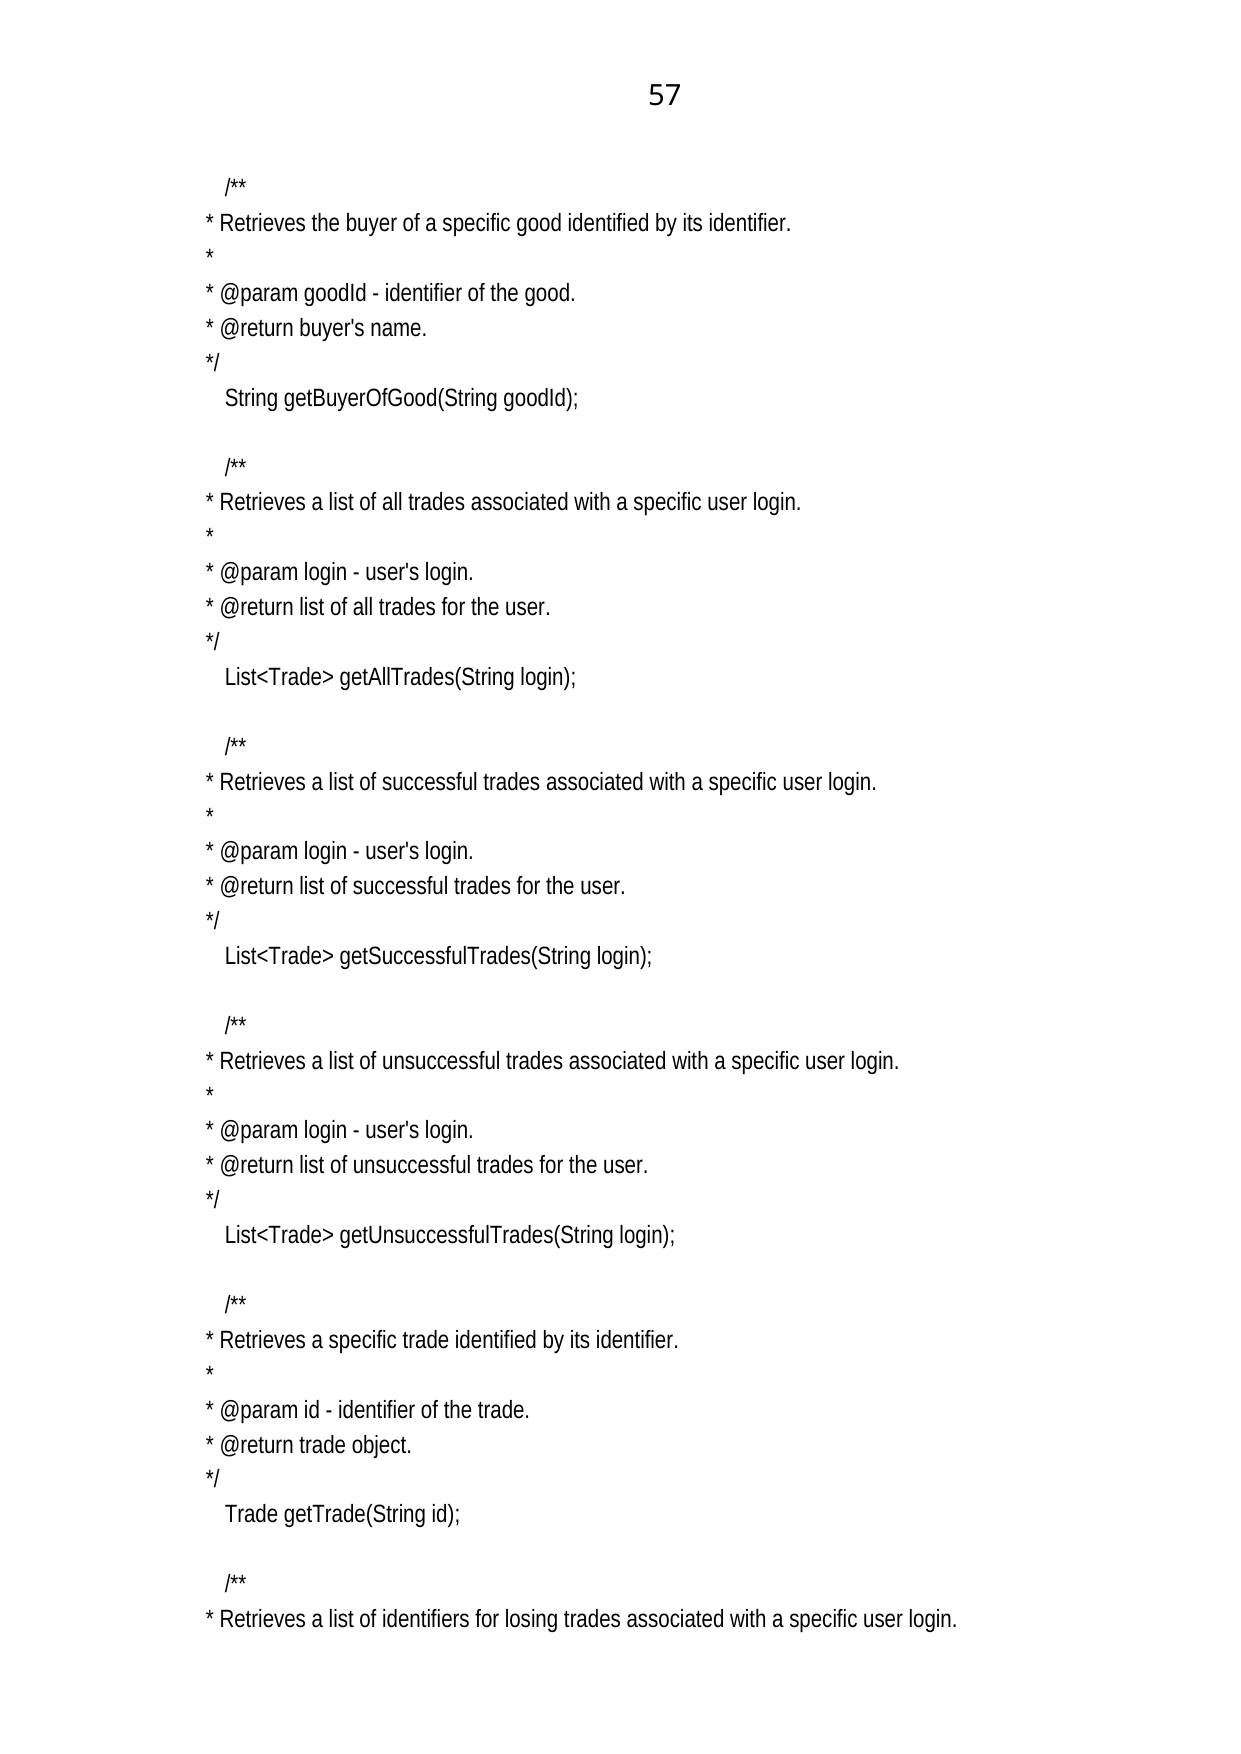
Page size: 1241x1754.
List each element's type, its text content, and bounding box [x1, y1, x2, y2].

text * Retrieves a specific trade identified by its identifier. [177, 1325, 1152, 1353]
text */ [177, 627, 1152, 656]
text /** [177, 732, 1152, 760]
text * Retrieves a list of all trades associated with a specific user login. [177, 487, 1152, 516]
text * [177, 522, 1152, 551]
text */ [177, 1464, 1152, 1493]
text /** [177, 1011, 1152, 1039]
text /** [177, 452, 1152, 481]
text * Retrieves the buyer of a specific good identified by its identifier. [177, 208, 1152, 237]
text List<Trade> getUnsuccessfulTrades(String login); [177, 1220, 1152, 1249]
text * @return list of unsuccessful trades for the user. [177, 1150, 1152, 1179]
text Trade getTrade(String id); [177, 1499, 1152, 1528]
text * Retrieves a list of successful trades associated with a specific user login. [177, 767, 1152, 795]
text * @param login - user's login. [177, 1116, 1152, 1144]
text /** [177, 1290, 1152, 1319]
text List<Trade> getAllTrades(String login); [177, 662, 1152, 691]
text * @return list of successful trades for the user. [177, 871, 1152, 900]
text * [177, 1360, 1152, 1388]
text * @param goodId - identifier of the good. [177, 278, 1152, 307]
text */ [177, 348, 1152, 376]
text */ [177, 1185, 1152, 1214]
text * [177, 1081, 1152, 1109]
text * @param login - user's login. [177, 836, 1152, 865]
text */ [177, 906, 1152, 935]
text * @param id - identifier of the trade. [177, 1395, 1152, 1423]
text * @return buyer's name. [177, 313, 1152, 342]
text * Retrieves a list of identifiers for losing trades associated with a specific user login. [177, 1604, 1152, 1633]
text * Retrieves a list of unsuccessful trades associated with a specific user login. [177, 1046, 1152, 1074]
text /** [177, 173, 1152, 202]
text * @return list of all trades for the user. [177, 592, 1152, 621]
text * [177, 801, 1152, 830]
text String getBuyerOfGood(String goodId); [177, 383, 1152, 411]
text * [177, 243, 1152, 272]
text * @param login - user's login. [177, 557, 1152, 586]
text * @return trade object. [177, 1429, 1152, 1458]
text /** [177, 1569, 1152, 1598]
text List<Trade> getSuccessfulTrades(String login); [177, 941, 1152, 970]
